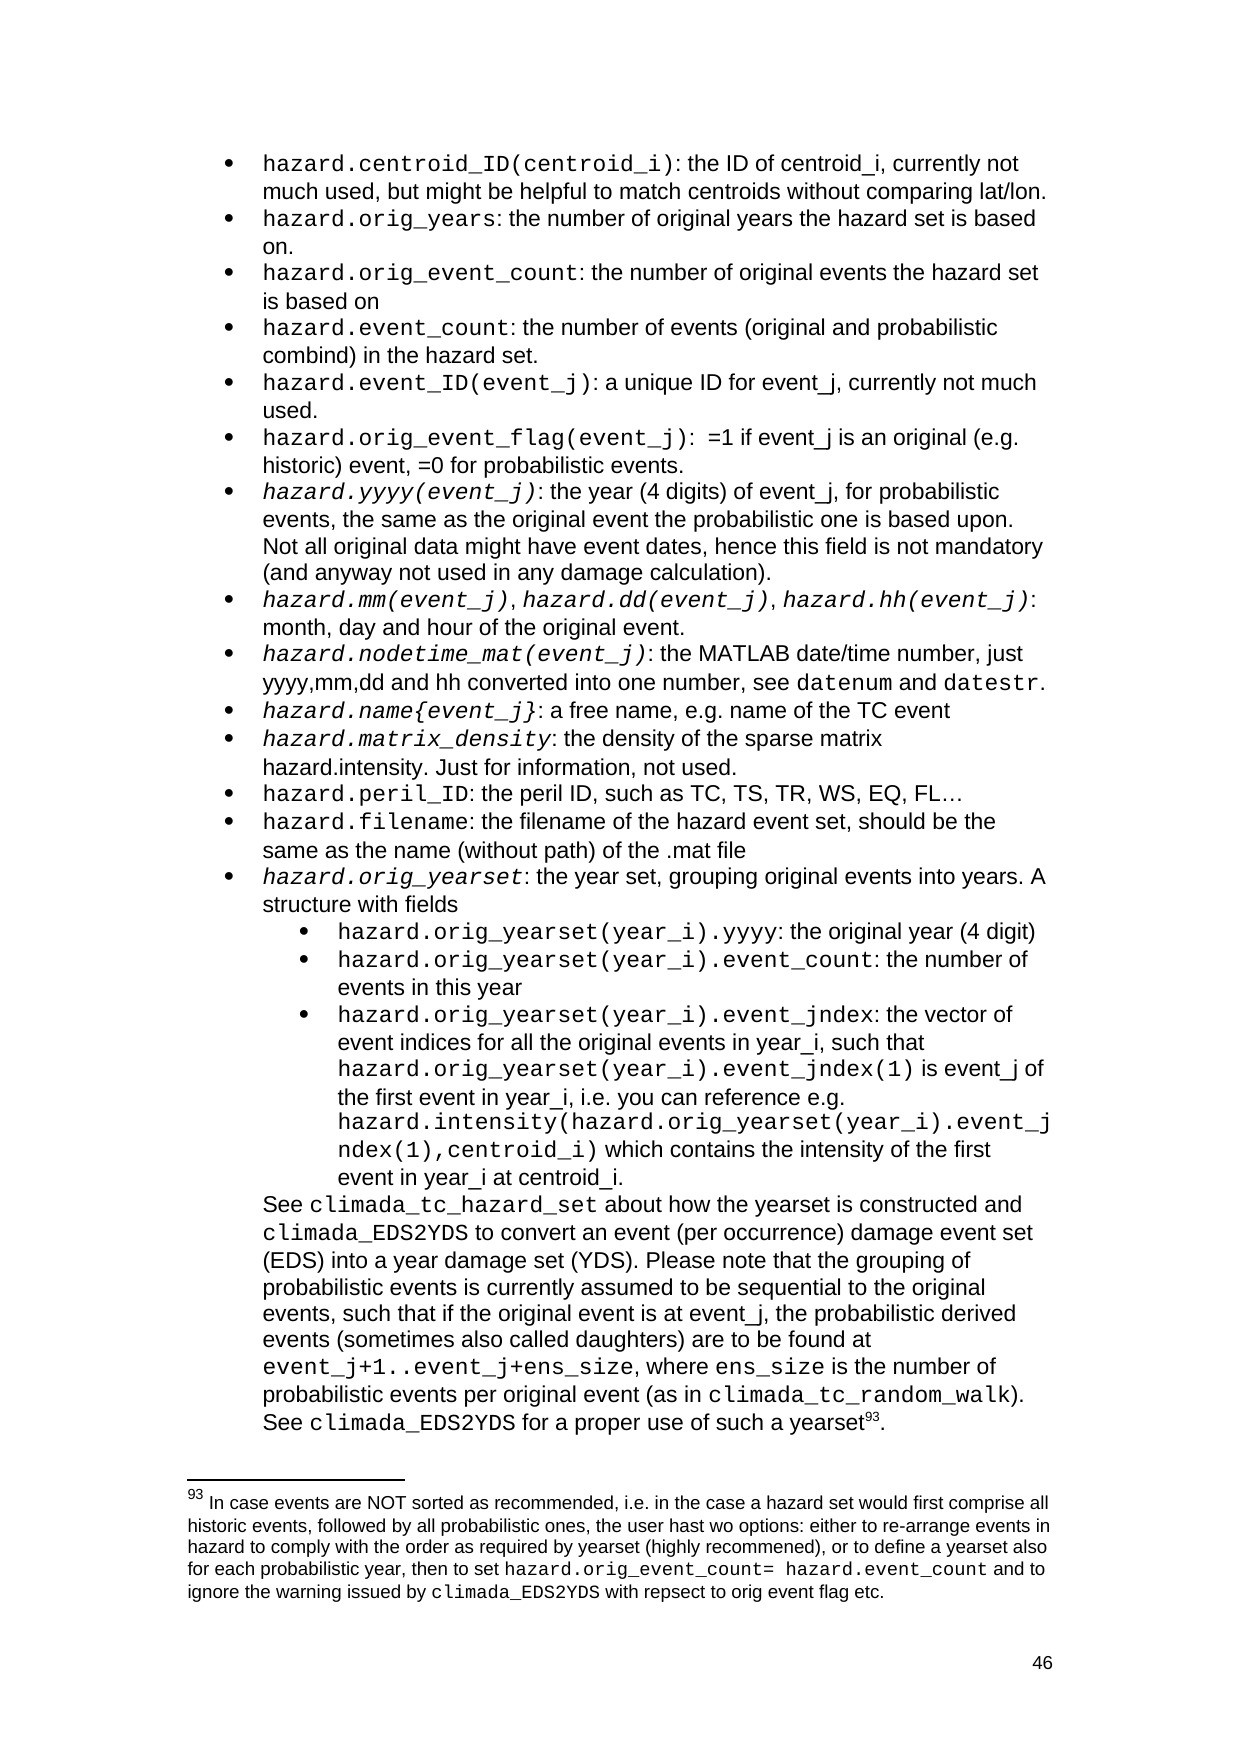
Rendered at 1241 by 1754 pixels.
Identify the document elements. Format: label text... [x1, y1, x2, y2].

list hazard.mm(event_j), hazard.dd(event_j), hazard.hh(event_j): month, day and hour of the original event. [225, 586, 1053, 640]
list hazard.orig_event_count: the number of original events the hazard set is based on [225, 259, 1053, 314]
list hazard.orig_event_flag(event_j): =1 if event_j is an original (e.g. historic) event, =0 for probabilistic events. [225, 423, 1053, 478]
list hazard.orig_yearset(year_i).yyyy: the original year (4 digit) [300, 918, 1053, 946]
list hazard.yyyy(event_j): the year (4 digits) of event_j, for probabilistic events, the same as the original event the probabilistic one is based upon. Not all original data might have event dates, hence this field is not mandatory (and anyway not used in any damage calculation). [225, 478, 1053, 586]
list hazard.matrix_density: the density of the sparse matrix hazard.intensity. Just for information, not used. [225, 725, 1053, 780]
list hazard.event_count: the number of events (original and probabilistic combind) in the hazard set. [225, 314, 1053, 369]
list hazard.nodetime_mat(event_j): the MATLAB date/time number, just yyyy,mm,dd and hh converted into one number, see datenum and datestr. [225, 640, 1053, 697]
list hazard.orig_yearset: the year set, grouping original events into years. A structure with fields [225, 863, 1053, 918]
list hazard.event_ID(event_j): a unique ID for event_j, currently not much used. [225, 369, 1053, 423]
list hazard.filename: the filename of the hazard event set, should be the same as the name (without path) of the .mat file [225, 808, 1053, 863]
list hazard.orig_years: the number of original years the hazard set is based on. [225, 205, 1053, 259]
list hazard.orig_yearset(year_i).event_jndex: the vector of event indices for all the original events in year_i, such that hazard.orig_yearset(year_i).event_jndex(1) is event_j of the first event in year_i, i.e. you can reference e.g. hazard.intensity(hazard.orig_yearset(year_i).event_jndex(1),centroid_i) which contains the intensity of the first event in year_i at centroid_i. [300, 1001, 1053, 1191]
list hazard.name{event_j}: a free name, e.g. name of the TC event [225, 697, 1053, 725]
list hazard.centroid_ID(centroid_i): the ID of centroid_i, currently not much used, but might be helpful to match centroids without comparing lat/lon. [225, 150, 1053, 205]
list See climada_tc_hazard_set about how the yearset is constructed and climada_EDS2YDS to convert an event (per occurrence) damage event set (EDS) into a year damage set (YDS). Please note that the grouping of probabilistic events is currently assumed to be sequential to the original events, such that if the original event is at event_j, the probabilistic derived events (sometimes also called daughters) are to be found at event_j+1..event_j+ens_size, where ens_size is the number of probabilistic events per original event (as in climada_tc_random_walk). See climada_EDS2YDS for a proper use of such a yearset. [262, 1191, 1053, 1438]
list hazard.orig_yearset(year_i).event_count: the number of events in this year [300, 946, 1053, 1001]
list hazard.peril_ID: the peril ID, such as TC, TS, TR, WS, EQ, FL… [225, 780, 1053, 808]
